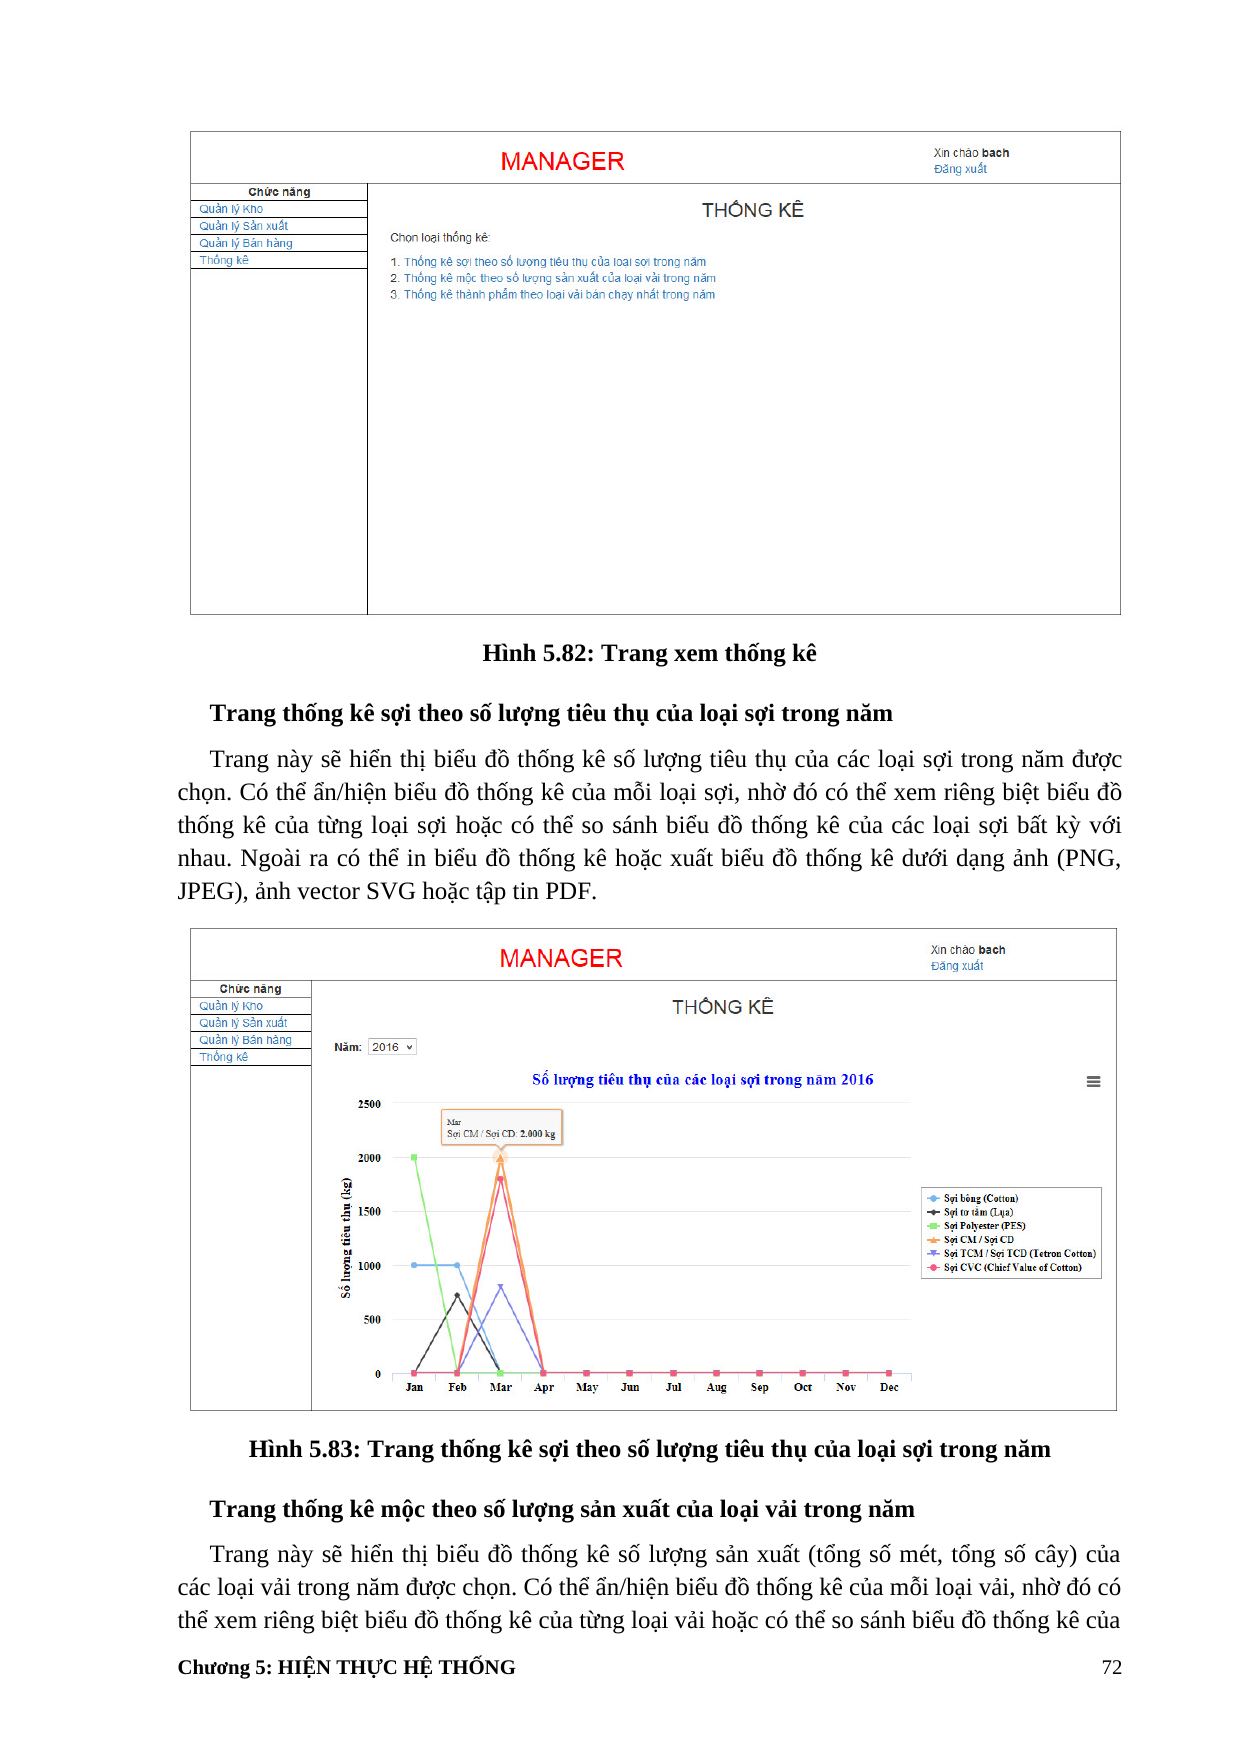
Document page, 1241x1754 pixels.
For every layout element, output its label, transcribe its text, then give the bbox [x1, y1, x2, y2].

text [177, 1539, 1122, 1634]
picture [177, 118, 1134, 628]
picture [177, 915, 1130, 1424]
text Trang này sẽ hiển thị biểu đồ thống kê số lượng tiêu thụ của các loại sợi trong năm được chọn. Có thể ẩn/hiện biểu đồ thống kê của mỗi loại sợi, nhờ đó có thể xem riêng biệt biểu đồ thống kê của từng loại sợi hoặc có thể so sánh biểu đồ thống kê của các loại sợi bất kỳ với nhau. Ngoài ra có thể in biểu đồ thống kê hoặc xuất biểu đồ thống kê dưới dạng ảnh (PNG, JPEG), ảnh vector SVG hoặc tập tin PDF. [177, 744, 1122, 904]
text Trang thống kê sợi theo số lượng tiêu thụ của loại sợi trong năm [177, 698, 1122, 727]
text Trang thống kê mộc theo số lượng sản xuất của loại vải trong năm [177, 1494, 1122, 1523]
